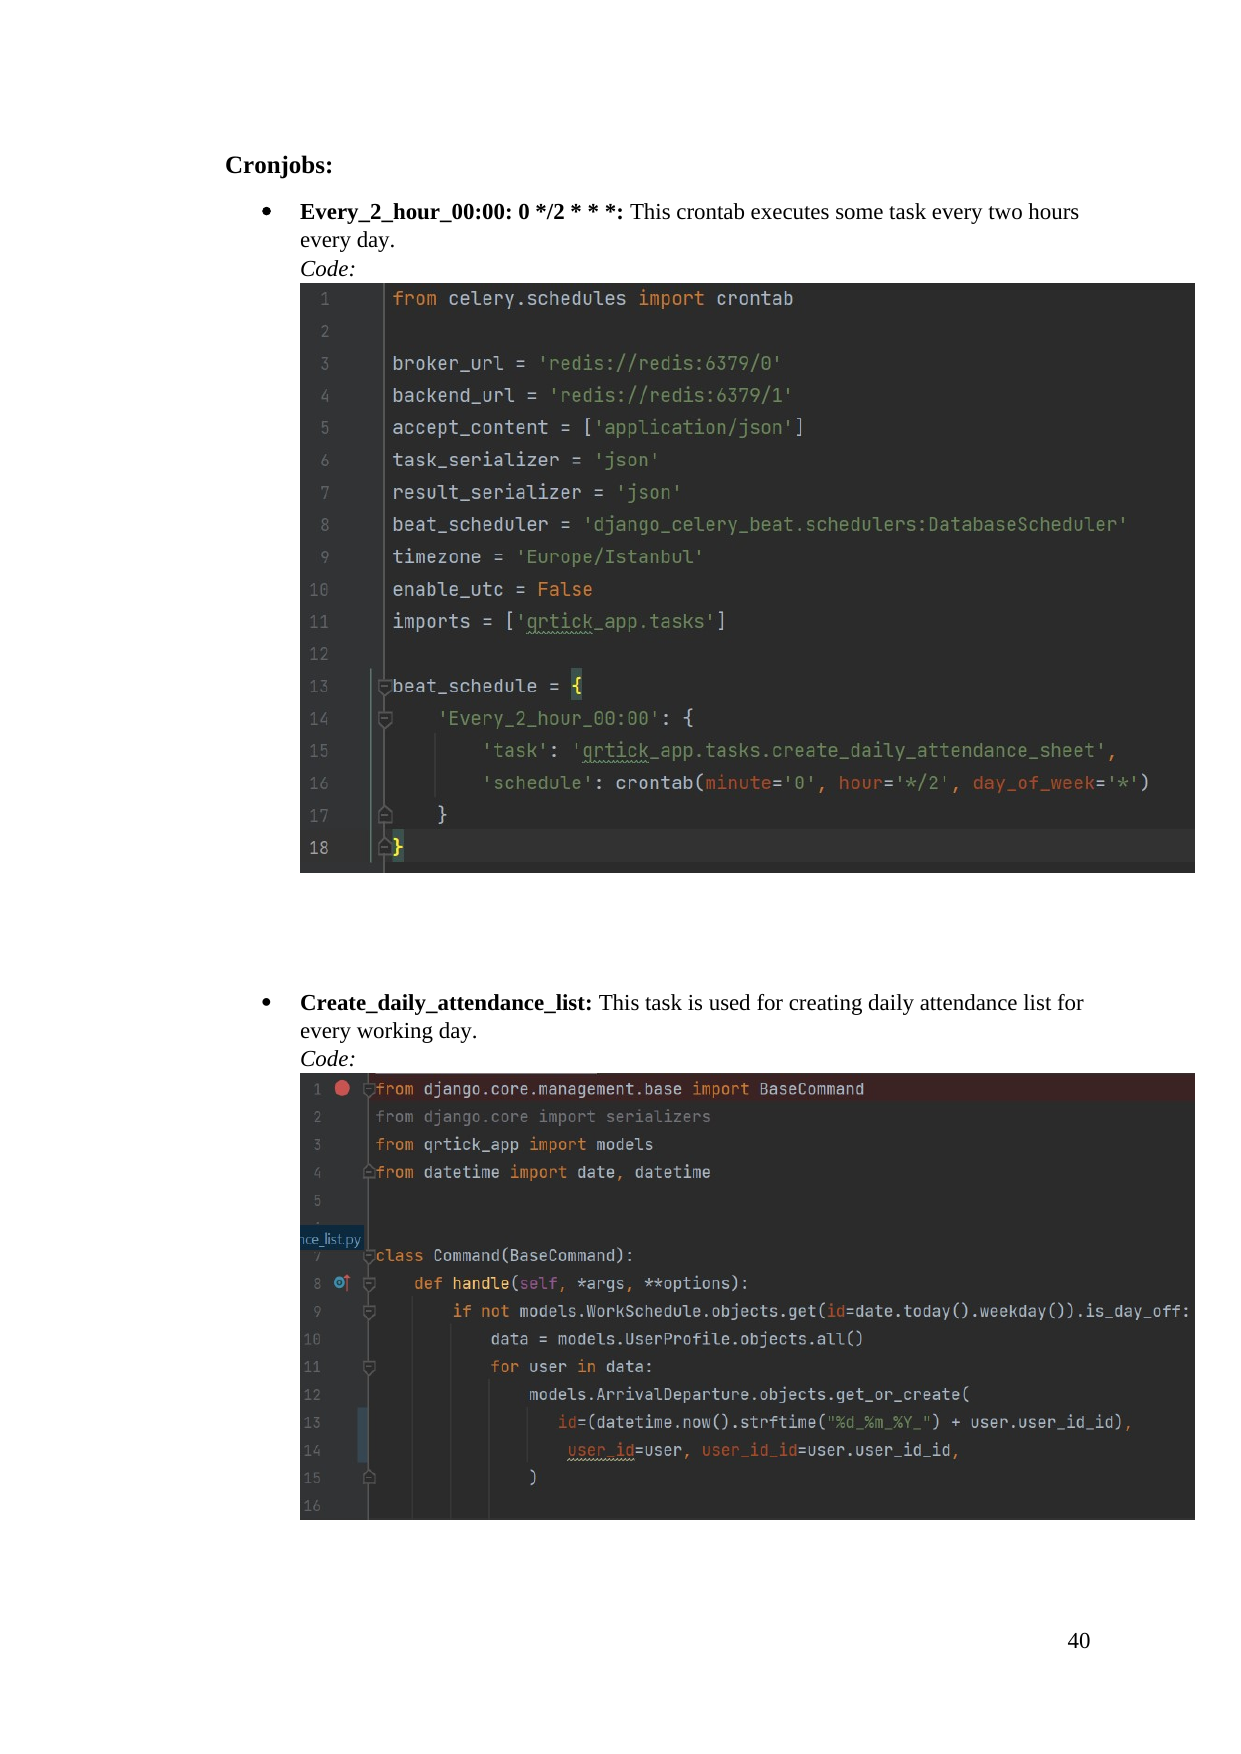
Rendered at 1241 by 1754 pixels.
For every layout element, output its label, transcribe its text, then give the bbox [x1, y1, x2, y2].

list Code: [300, 1045, 1090, 1072]
picture [300, 1073, 1195, 1520]
text Cronjobs: [150, 150, 1090, 179]
list Create_daily_attendance_list: This task is used for creating daily attendance list for every working day. [262, 988, 1090, 1043]
picture [300, 283, 1195, 873]
list Code: [300, 254, 1090, 281]
list Every_2_hour_00:00: 0 */2 * * *: This crontab executes some task every two hours every day. [262, 198, 1090, 252]
